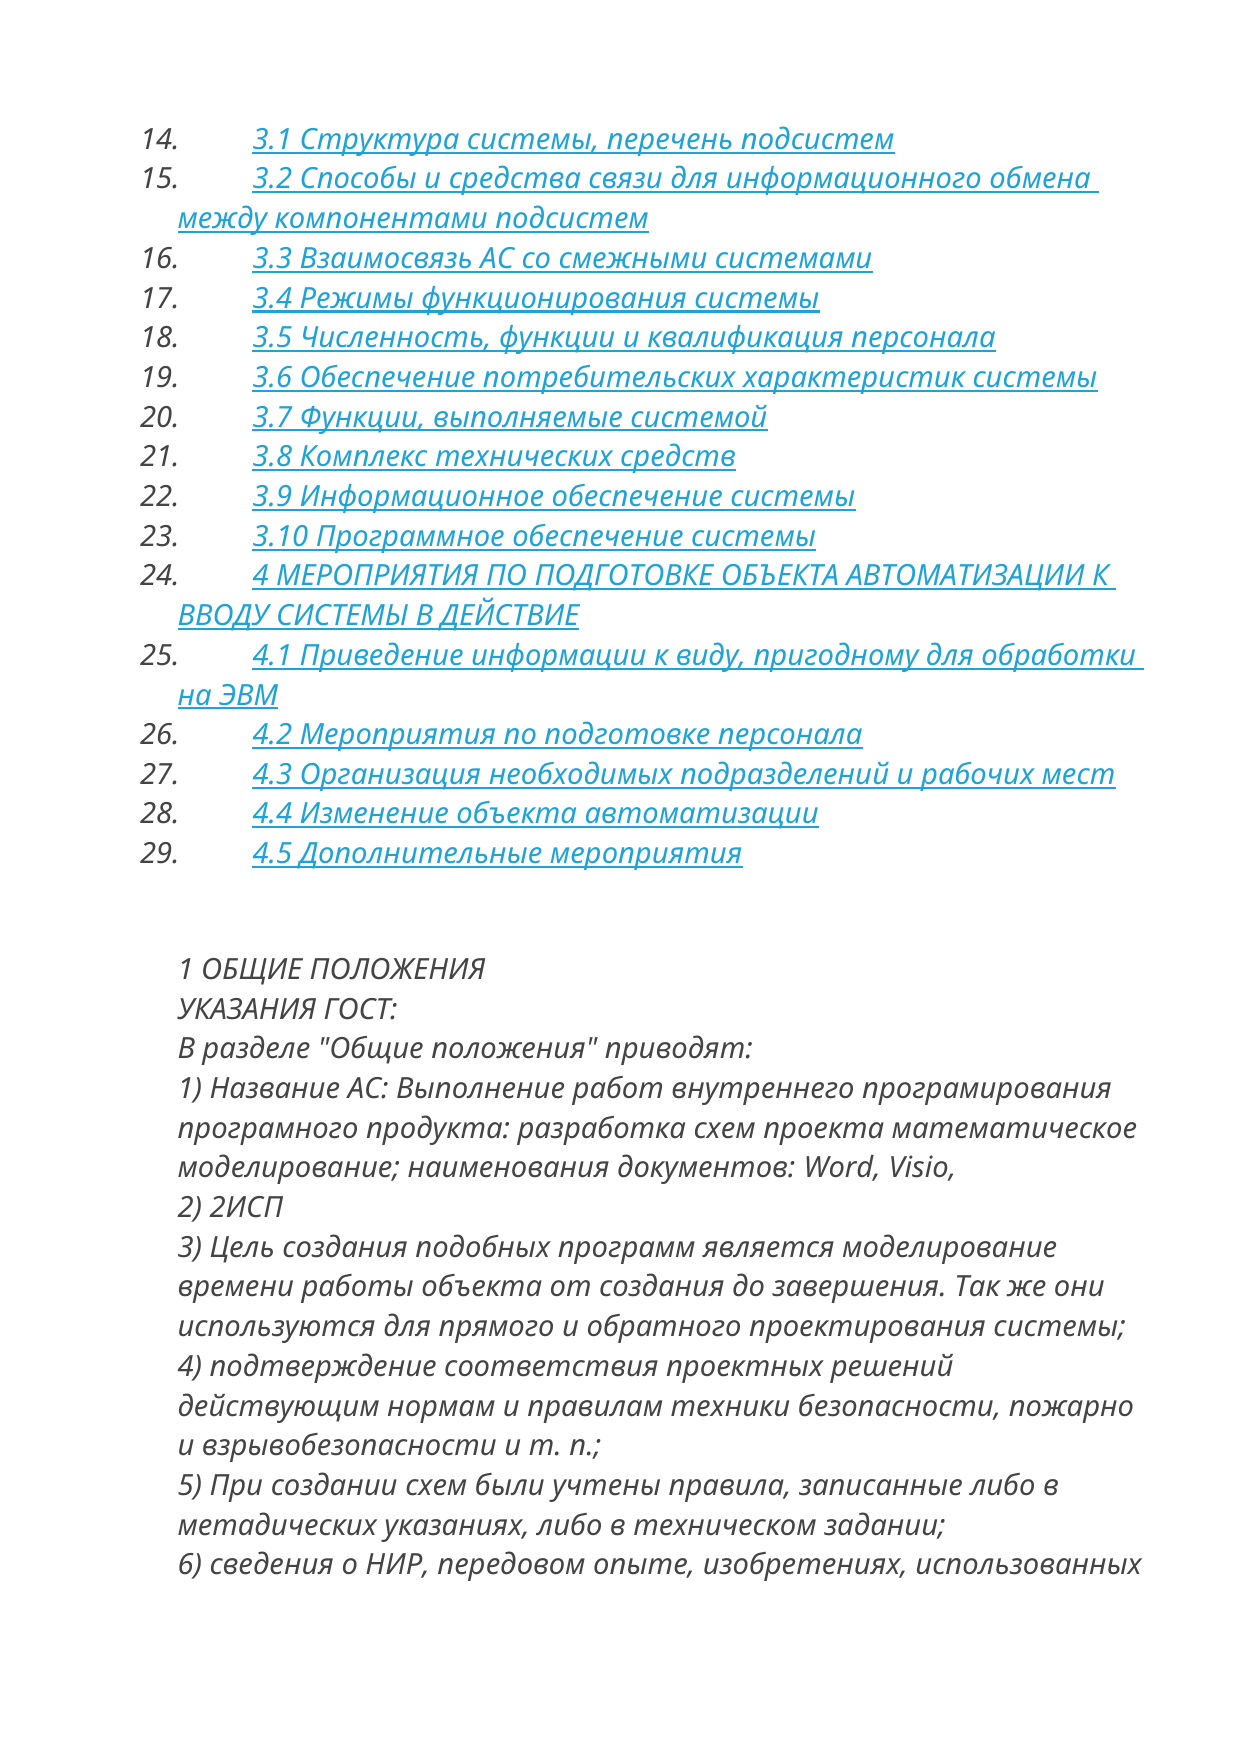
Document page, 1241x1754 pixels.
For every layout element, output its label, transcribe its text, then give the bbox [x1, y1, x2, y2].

list 3.6 Обеспечение потребительских характеристик системы [140, 356, 1152, 396]
list 3.5 Численность, функции и квалификация персонала [140, 317, 1152, 356]
list 4.4 Изменение объекта автоматизации [140, 793, 1152, 832]
list 3.8 Комплекс технических средств [140, 436, 1152, 475]
list 3.4 Режимы функционирования системы [140, 277, 1152, 317]
list 4.3 Организация необходимых подразделений и рабочих мест [140, 753, 1152, 793]
text 1 ОБЩИЕ ПОЛОЖЕНИЯ [177, 941, 1152, 988]
list 3.7 Функции, выполняемые системой [140, 396, 1152, 436]
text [177, 988, 1152, 1583]
list 4.1 Приведение информации к виду, пригодному для обработки на ЭВМ [140, 634, 1152, 713]
list 3.2 Способы и средства связи для информационного обмена между компонентами подсистем [140, 158, 1152, 237]
list 3.3 Взаимосвязь АС со смежными системами [140, 237, 1152, 277]
list 3.1 Структура системы, перечень подсистем [140, 118, 1152, 158]
list 3.10 Программное обеспечение системы [140, 515, 1152, 555]
list 4 МЕРОПРИЯТИЯ ПО ПОДГОТОВКЕ ОБЪЕКТА АВТОМАТИЗАЦИИ К ВВОДУ СИСТЕМЫ В ДЕЙСТВИЕ [140, 555, 1152, 634]
list 4.5 Дополнительные мероприятия [140, 832, 1152, 872]
list 3.9 Информационное обеспечение системы [140, 475, 1152, 515]
list 4.2 Мероприятия по подготовке персонала [140, 713, 1152, 753]
